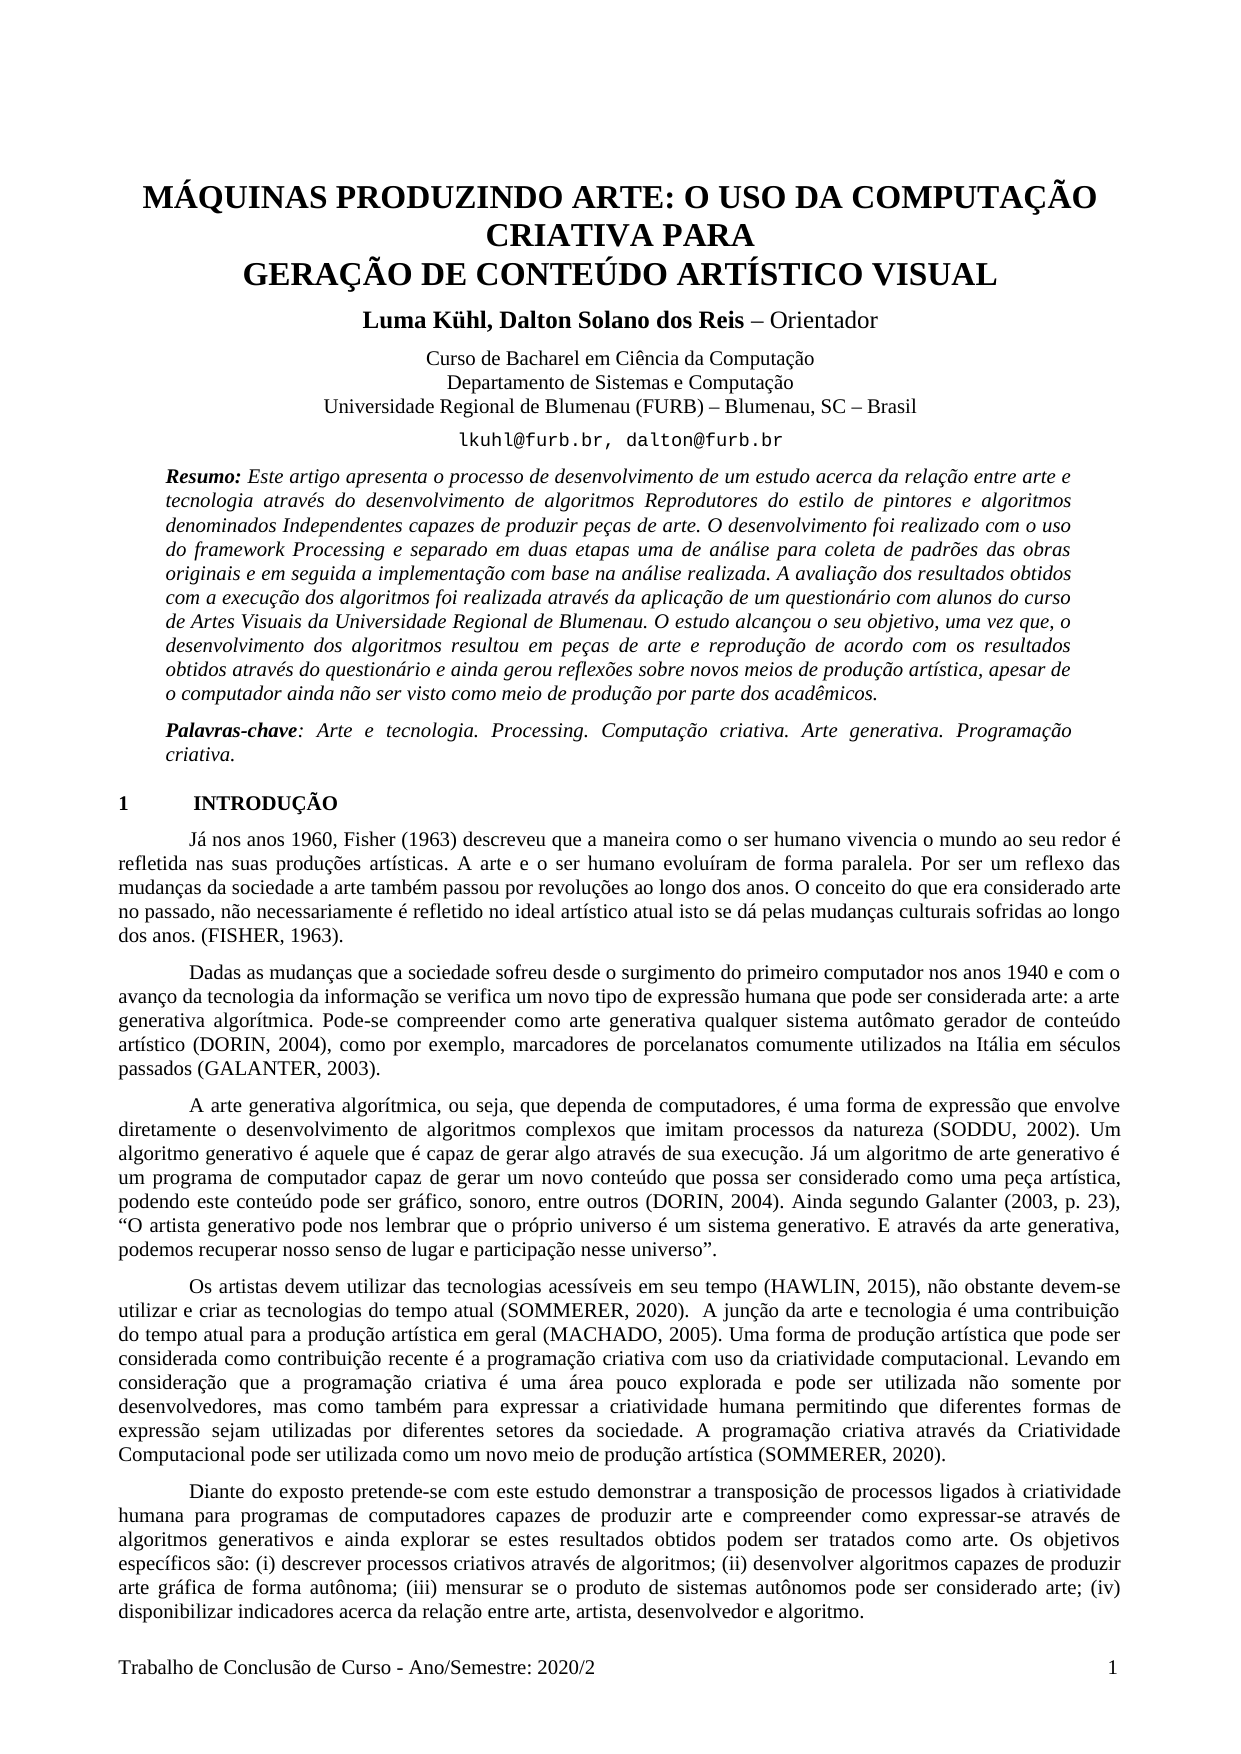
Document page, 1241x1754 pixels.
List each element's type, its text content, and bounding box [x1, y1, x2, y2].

text Departamento de Sistemas e Computação [118, 370, 1122, 394]
text Resumo: Este artigo apresenta o processo de desenvolvimento de um estudo acerca da relação entre arte e tecnologia através do desenvolvimento de algoritmos Reprodutores do estilo de pintores e algoritmos denominados Independentes capazes de produzir peças de arte. O desenvolvimento foi realizado com o uso do framework Processing e separado em duas etapas uma de análise para coleta de padrões das obras originais e em seguida a implementação com base na análise realizada. A avaliação dos resultados obtidos com a execução dos algoritmos foi realizada através da aplicação de um questionário com alunos do curso de Artes Visuais da Universidade Regional de Blumenau. O estudo alcançou o seu objetivo, uma vez que, o desenvolvimento dos algoritmos resultou em peças de arte e reprodução de acordo com os resultados obtidos através do questionário e ainda gerou reflexões sobre novos meios de produção artística, apesar de o computador ainda não ser visto como meio de produção por parte dos acadêmicos. [165, 464, 1075, 705]
subtitle Introdução [118, 791, 1122, 815]
text Curso de Bacharel em Ciência da Computação [118, 346, 1122, 370]
text Diante do exposto pretende-se com este estudo demonstrar a transposição de processos ligados à criatividade humana para programas de computadores capazes de produzir arte e compreender como expressar-se através de algoritmos generativos e ainda explorar se estes resultados obtidos podem ser tratados como arte. Os objetivos específicos são: (i) descrever processos criativos através de algoritmos; (ii) desenvolver algoritmos capazes de produzir arte gráfica de forma autônoma; (iii) mensurar se o produto de sistemas autônomos pode ser considerado arte; (iv) disponibilizar indicadores acerca da relação entre arte, artista, desenvolvedor e algoritmo. [118, 1479, 1122, 1623]
text MÁQUINAS PRODUZINDO ARTE: O USO DA COMPUTAÇÃO CRIATIVA PARA [118, 177, 1122, 254]
text Os artistas devem utilizar das tecnologias acessíveis em seu tempo (HAWLIN, 2015), não obstante devem-se utilizar e criar as tecnologias do tempo atual (SOMMERER, 2020). A junção da arte e tecnologia é uma contribuição do tempo atual para a produção artística em geral (MACHADO, 2005). Uma forma de produção artística que pode ser considerada como contribuição recente é a programação criativa com uso da criatividade computacional. Levando em consideração que a programação criativa é uma área pouco explorada e pode ser utilizada não somente por desenvolvedores, mas como também para expressar a criatividade humana permitindo que diferentes formas de expressão sejam utilizadas por diferentes setores da sociedade. A programação criativa através da Criatividade Computacional pode ser utilizada como um novo meio de produção artística (SOMMERER, 2020). [118, 1274, 1122, 1466]
text GERAÇÃO DE CONTEÚDO ARTÍSTICO VISUAL [118, 254, 1122, 292]
text Palavras-chave: Arte e tecnologia. Processing. Computação criativa. Arte generativa. Programação criativa. [165, 717, 1075, 766]
text Universidade Regional de Blumenau (FURB) – Blumenau, SC – Brasil [118, 394, 1122, 418]
text A arte generativa algorítmica, ou seja, que dependa de computadores, é uma forma de expressão que envolve diretamente o desenvolvimento de algoritmos complexos que imitam processos da natureza (SODDU, 2002). Um algoritmo generativo é aquele que é capaz de gerar algo através de sua execução. Já um algoritmo de arte generativo é um programa de computador capaz de gerar um novo conteúdo que possa ser considerado como uma peça artística, podendo este conteúdo pode ser gráfico, sonoro, entre outros (DORIN, 2004). Ainda segundo Galanter (2003, p. 23), “O artista generativo pode nos lembrar que o próprio universo é um sistema generativo. E através da arte generativa, podemos recuperar nosso senso de lugar e participação nesse universo”. [118, 1093, 1122, 1261]
text Dadas as mudanças que a sociedade sofreu desde o surgimento do primeiro computador nos anos 1940 e com o avanço da tecnologia da informação se verifica um novo tipo de expressão humana que pode ser considerada arte: a arte generativa algorítmica. Pode-se compreender como arte generativa qualquer sistema autômato gerador de conteúdo artístico (DORIN, 2004), como por exemplo, marcadores de porcelanatos comumente utilizados na Itália em séculos passados (GALANTER, 2003). [118, 960, 1122, 1080]
text Já nos anos 1960, Fisher (1963) descreveu que a maneira como o ser humano vivencia o mundo ao seu redor é refletida nas suas produções artísticas. A arte e o ser humano evoluíram de forma paralela. Por ser um reflexo das mudanças da sociedade a arte também passou por revoluções ao longo dos anos. O conceito do que era considerado arte no passado, não necessariamente é refletido no ideal artístico atual isto se dá pelas mudanças culturais sofridas ao longo dos anos. (FISHER, 1963). [118, 827, 1122, 947]
text Luma Kühl, Dalton Solano dos Reis – Orientador [118, 305, 1122, 333]
text lkuhl@furb.br, dalton@furb.br [118, 431, 1122, 452]
